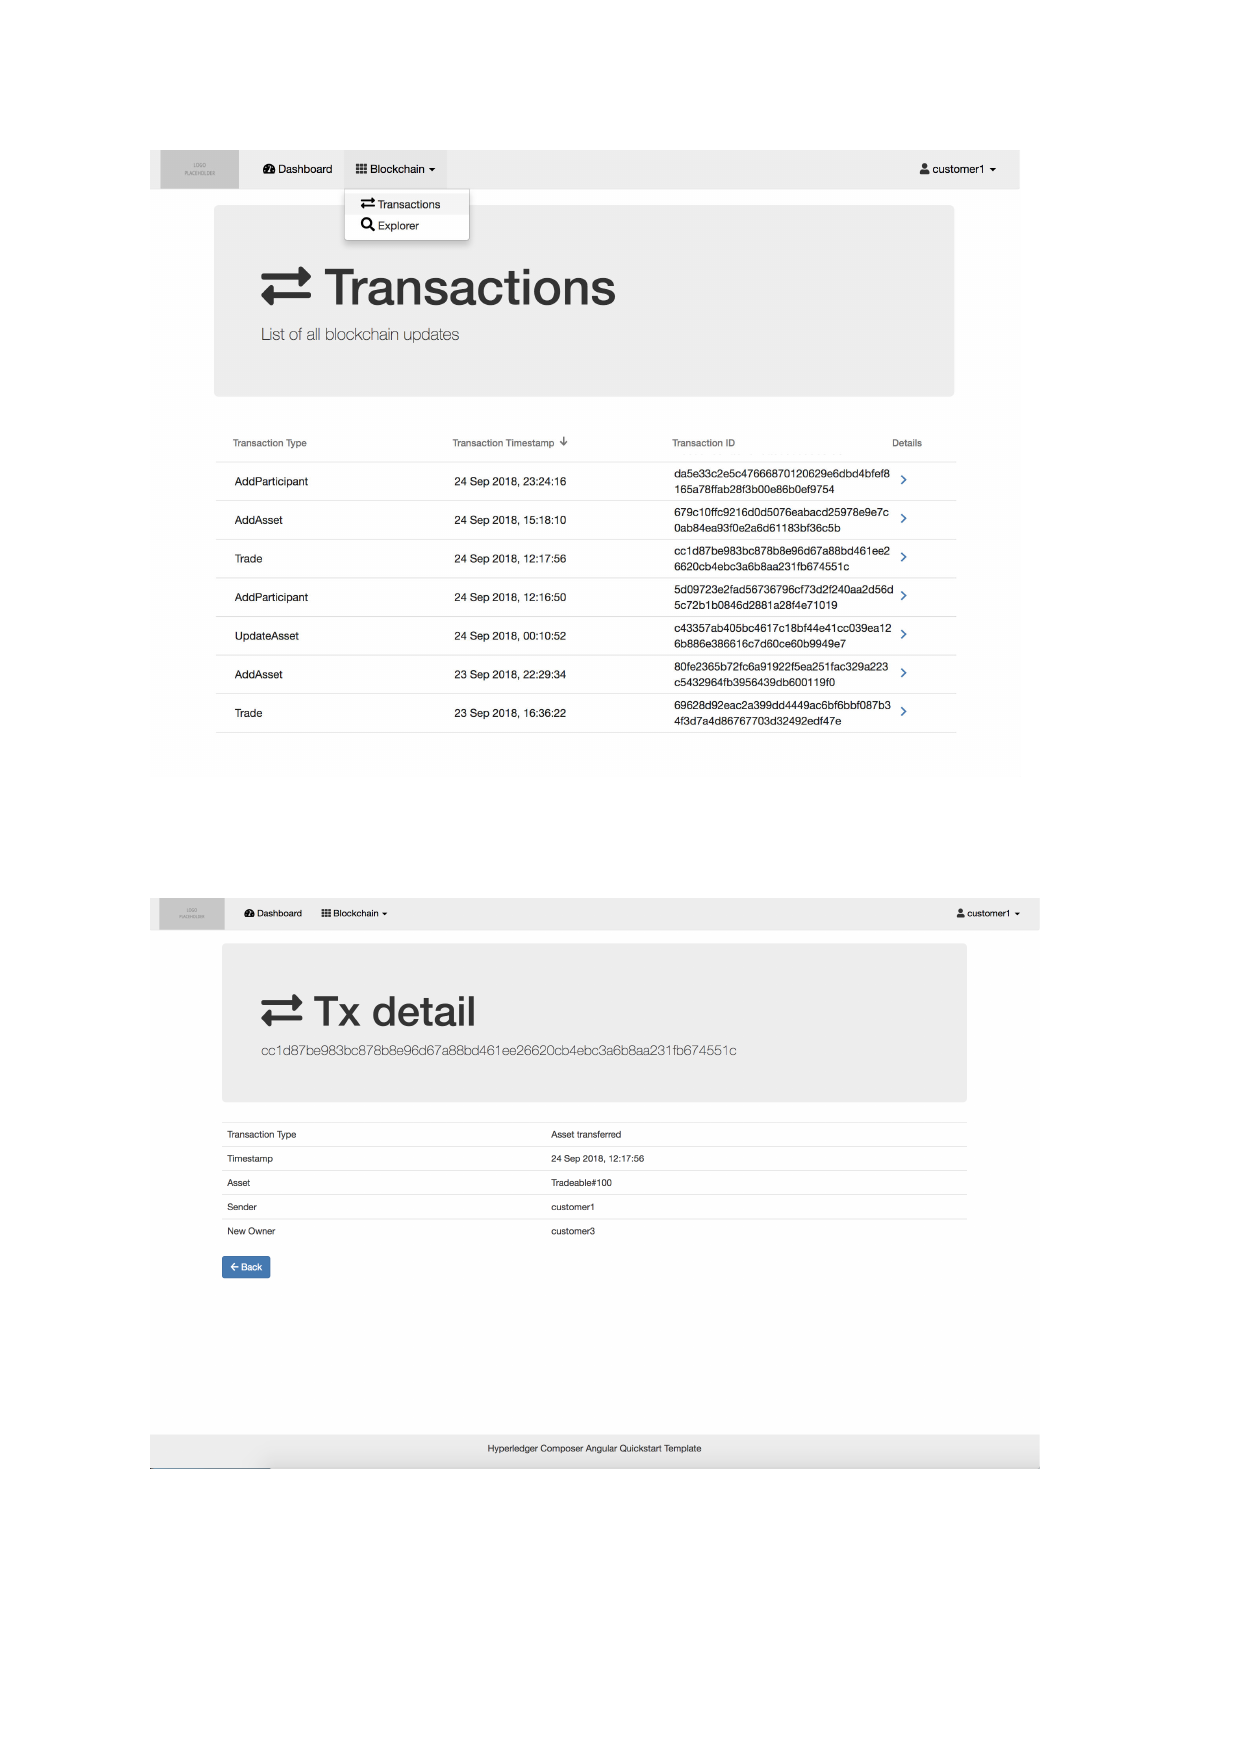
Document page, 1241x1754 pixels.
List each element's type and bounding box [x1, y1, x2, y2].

picture [150, 898, 1040, 1469]
picture [150, 150, 1021, 777]
